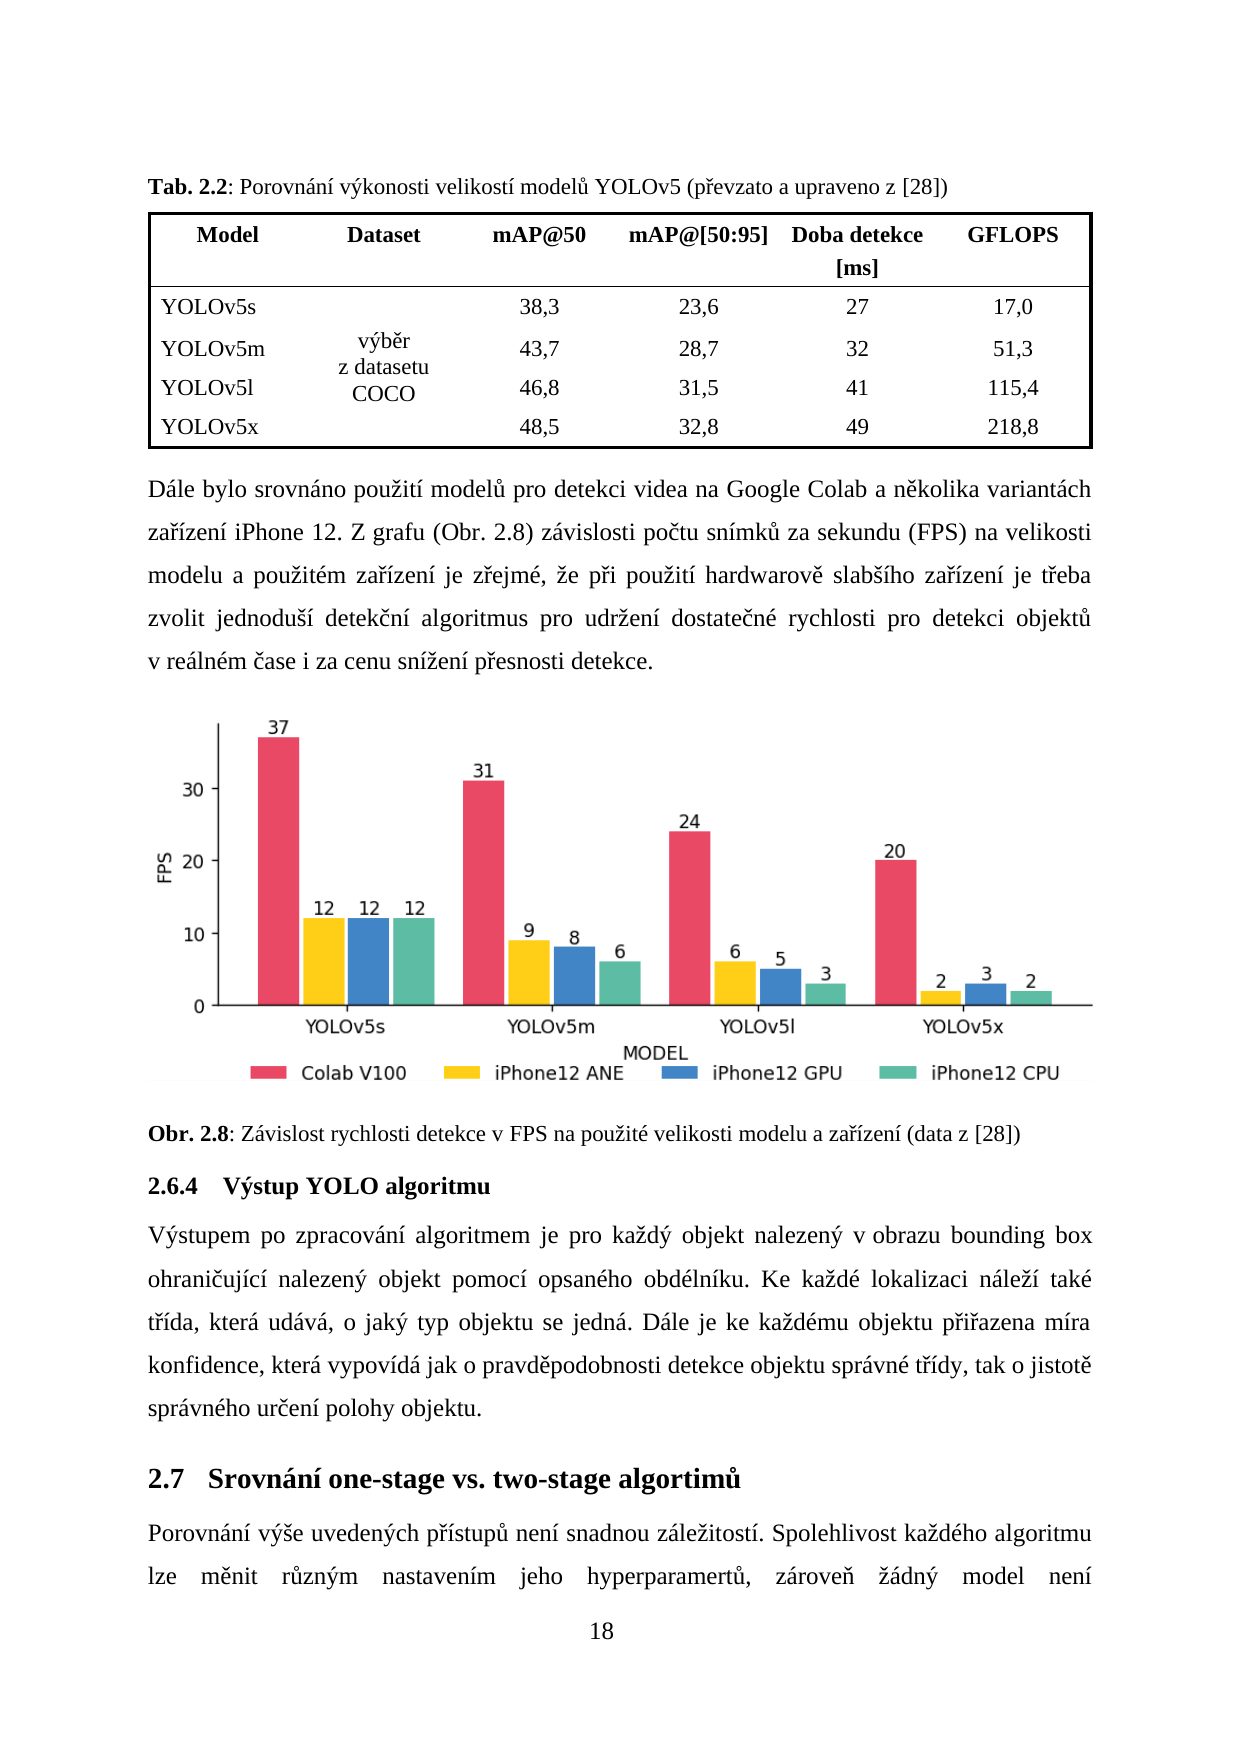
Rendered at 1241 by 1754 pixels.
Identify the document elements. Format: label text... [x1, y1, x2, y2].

table_cell 32 [780, 326, 935, 368]
subtitle Srovnání one-stage vs. two-stage algortimů [148, 1461, 1092, 1495]
table_header Model [151, 215, 306, 286]
table_cell 38,3 [462, 287, 617, 326]
table_header GFLOPS [935, 215, 1089, 286]
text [148, 1518, 1092, 1590]
text Tab. 2.2: Porovnání výkonosti velikostí modelů YOLOv5 (převzato a upraveno z [28]) [148, 173, 1092, 199]
text Obr. 2.8: Závislost rychlosti detekce v FPS na použité velikosti modelu a zařízení (data z [28]) [148, 1120, 1092, 1146]
table_cell 46,8 [462, 368, 617, 407]
table_cell 32,8 [617, 407, 779, 446]
subtitle Výstup YOLO algoritmu [148, 1171, 1092, 1200]
table_cell 51,3 [935, 326, 1089, 368]
text Dále bylo srovnáno použití modelů pro detekci videa na Google Colab a několika variantách zařízení iPhone 12. Z grafu (Obr. 2.8) závislosti počtu snímků za sekundu (FPS) na velikosti modelu a použitém zařízení je zřejmé, že při použití hardwarově slabšího zařízení je třeba zvolit jednoduší detekční algoritmus pro udržení dostatečné rychlosti pro detekci objektů v reálném čase i za cenu snížení přesnosti detekce. [148, 474, 1092, 675]
table_cell YOLOv5s [151, 287, 306, 326]
table_cell 48,5 [462, 407, 617, 446]
table_cell YOLOv5x [151, 407, 306, 446]
table_cell YOLOv5l [151, 368, 306, 407]
table_cell 43,7 [462, 326, 617, 368]
table_cell 41 [780, 368, 935, 407]
table_cell 49 [780, 407, 935, 446]
table_cell 17,0 [935, 287, 1089, 326]
table_header Dataset [306, 215, 462, 286]
table_cell 28,7 [617, 326, 779, 368]
table_cell 27 [780, 287, 935, 326]
table_header mAP@50 [462, 215, 617, 286]
text Výstupem po zpracování algoritmem je pro každý objekt nalezený v obrazu bounding box ohraničující nalezený objekt pomocí opsaného obdélníku. Ke každé lokalizaci náleží také třída, která udává, o jaký typ objektu se jedná. Dále je ke každému objektu přiřazena míra konfidence, která vypovídá jak o pravděpodobnosti detekce objektu správné třídy, tak o jistotě správného určení polohy objektu. [148, 1221, 1092, 1422]
table_cell výběr z datasetu COCO [306, 287, 462, 446]
table_cell 23,6 [617, 287, 779, 326]
table_cell 218,8 [935, 407, 1089, 446]
picture [147, 714, 1093, 1081]
table_cell YOLOv5m [151, 326, 306, 368]
table_header mAP@[50:95] [617, 215, 779, 286]
table_cell 115,4 [935, 368, 1089, 407]
table_header Doba detekce [ms] [780, 215, 935, 286]
table_cell 31,5 [617, 368, 779, 407]
